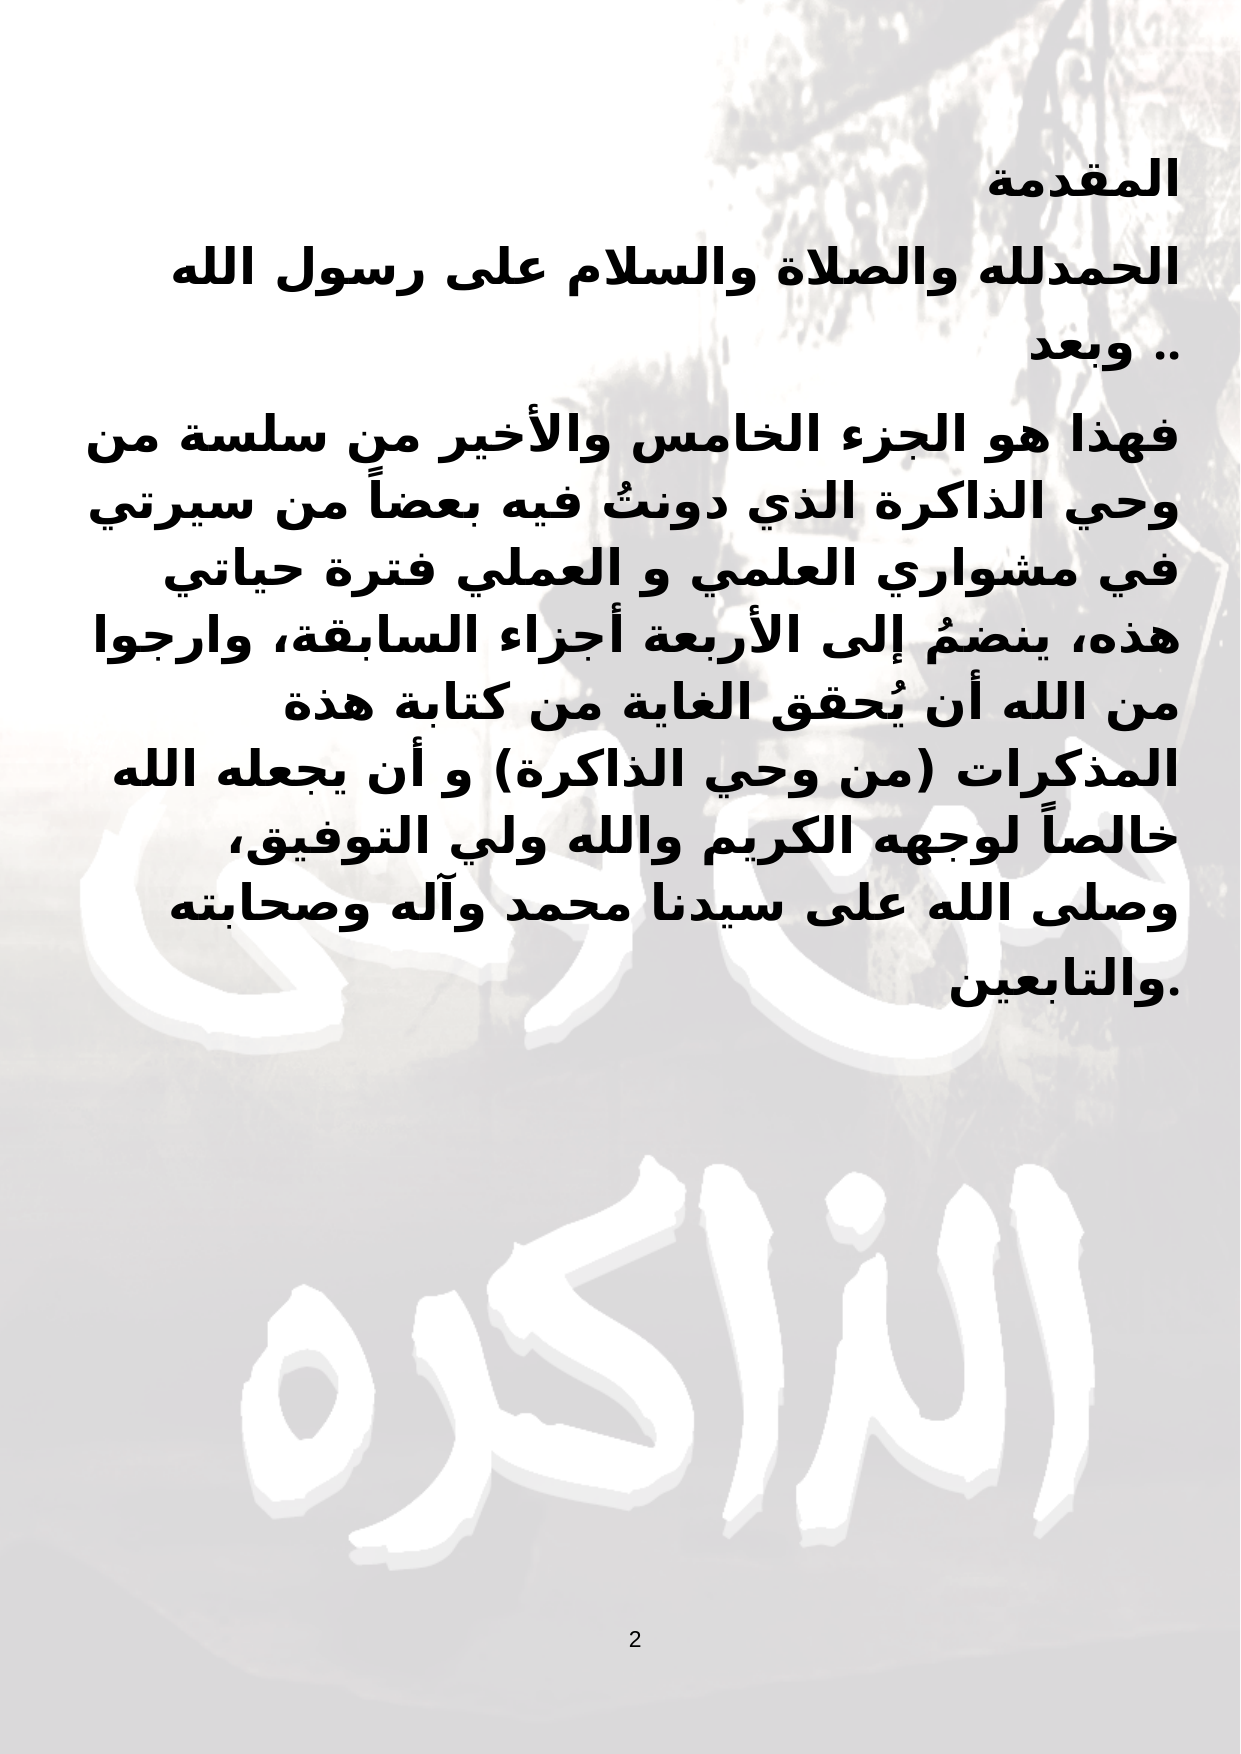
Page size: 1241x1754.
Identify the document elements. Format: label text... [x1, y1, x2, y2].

text فهذا هو الجزء الخامس والأخير من سلسة من وحي الذاكرة الذي دونتُ فيه بعضاً من سيرتي في مشواري العلمي و العملي فترة حياتي هذه، ينضمُ إلى الأربعة أجزاء السابقة، وارجوا من الله أن يُحقق الغاية من كتابة هذة المذكرات (من وحي الذاكرة) و أن يجعله الله خالصاً لوجهه الكريم والله ولي التوفيق، وصلى الله على سيدنا محمد وآله وصحابته والتابعين. [59, 405, 1181, 1010]
text المقدمة [59, 150, 1181, 208]
text الحمدلله والصلاة والسلام على رسول الله وبعد .. [59, 238, 1181, 374]
